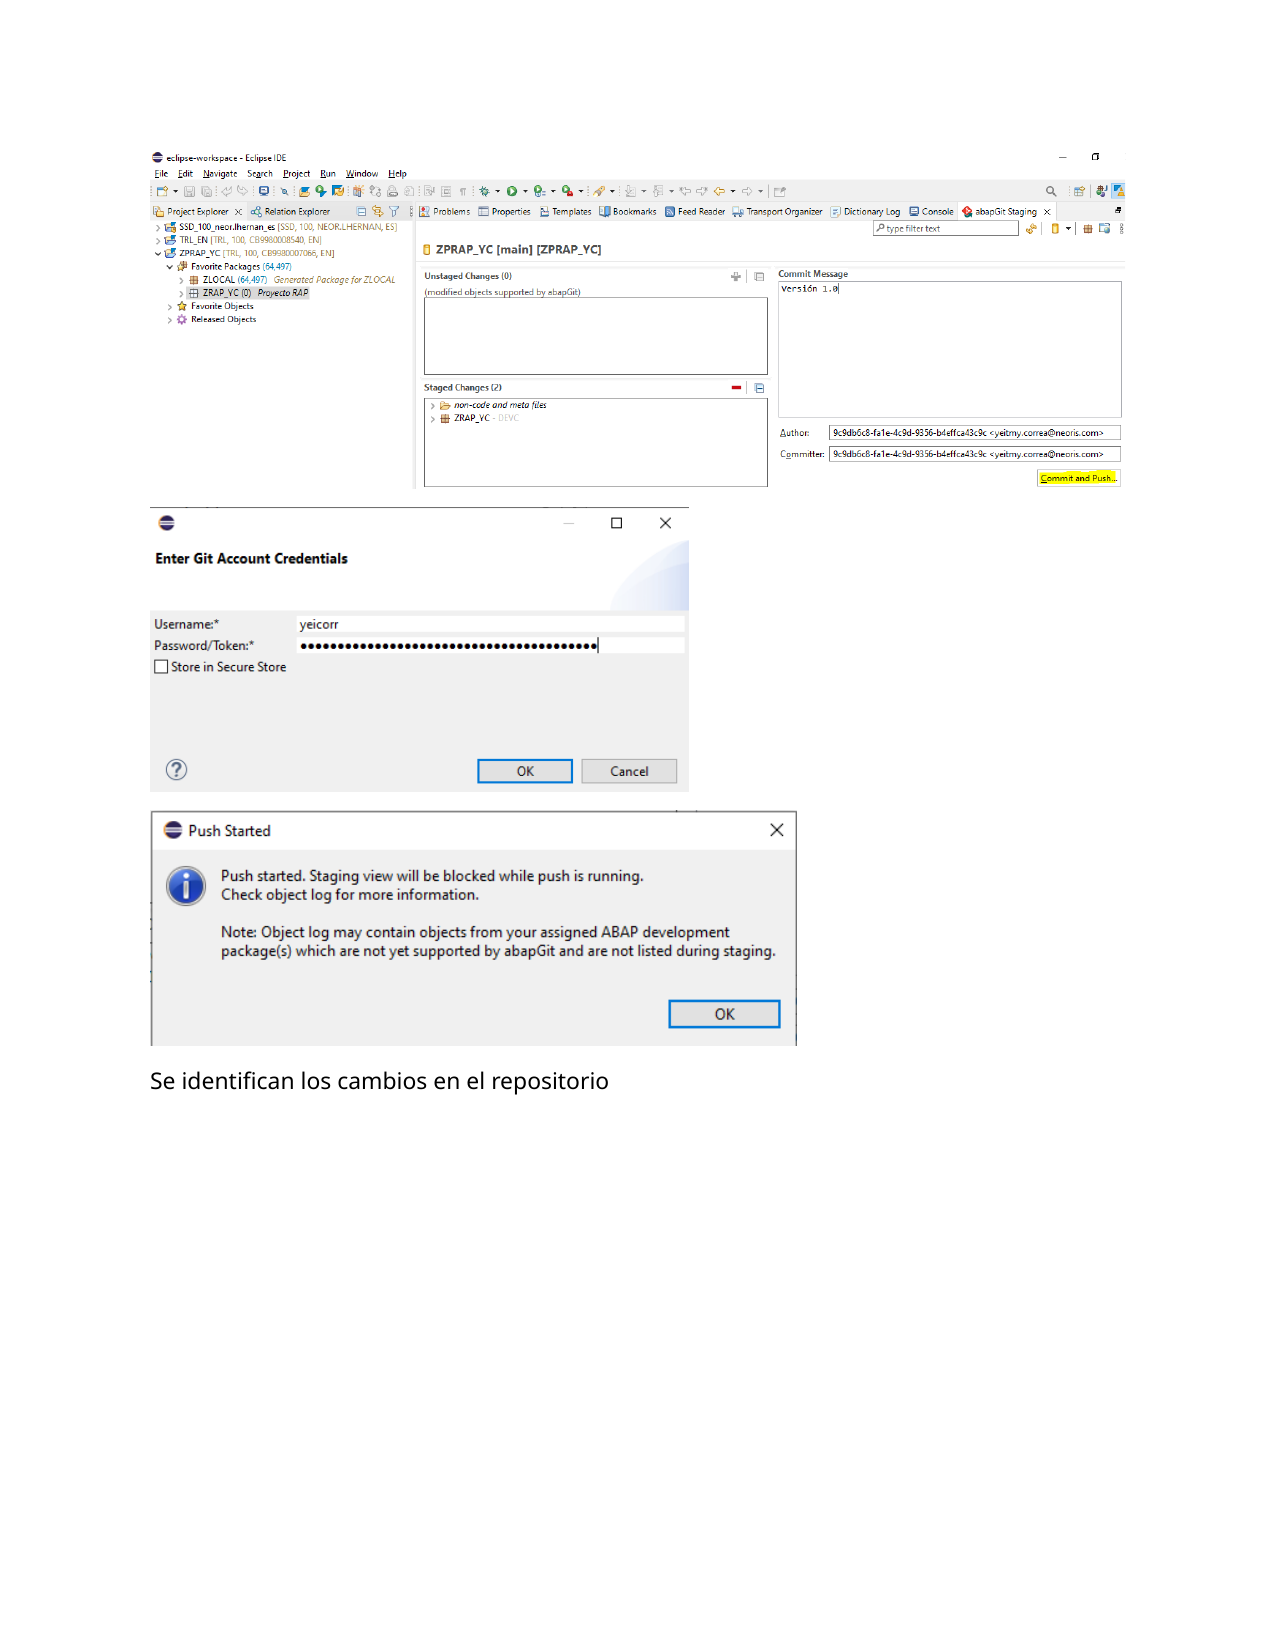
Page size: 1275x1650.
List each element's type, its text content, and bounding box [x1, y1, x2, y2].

picture [150, 507, 689, 792]
text Se identifican los cambios en el repositorio [150, 1065, 1125, 1096]
picture [150, 810, 797, 1046]
picture [150, 150, 1125, 489]
